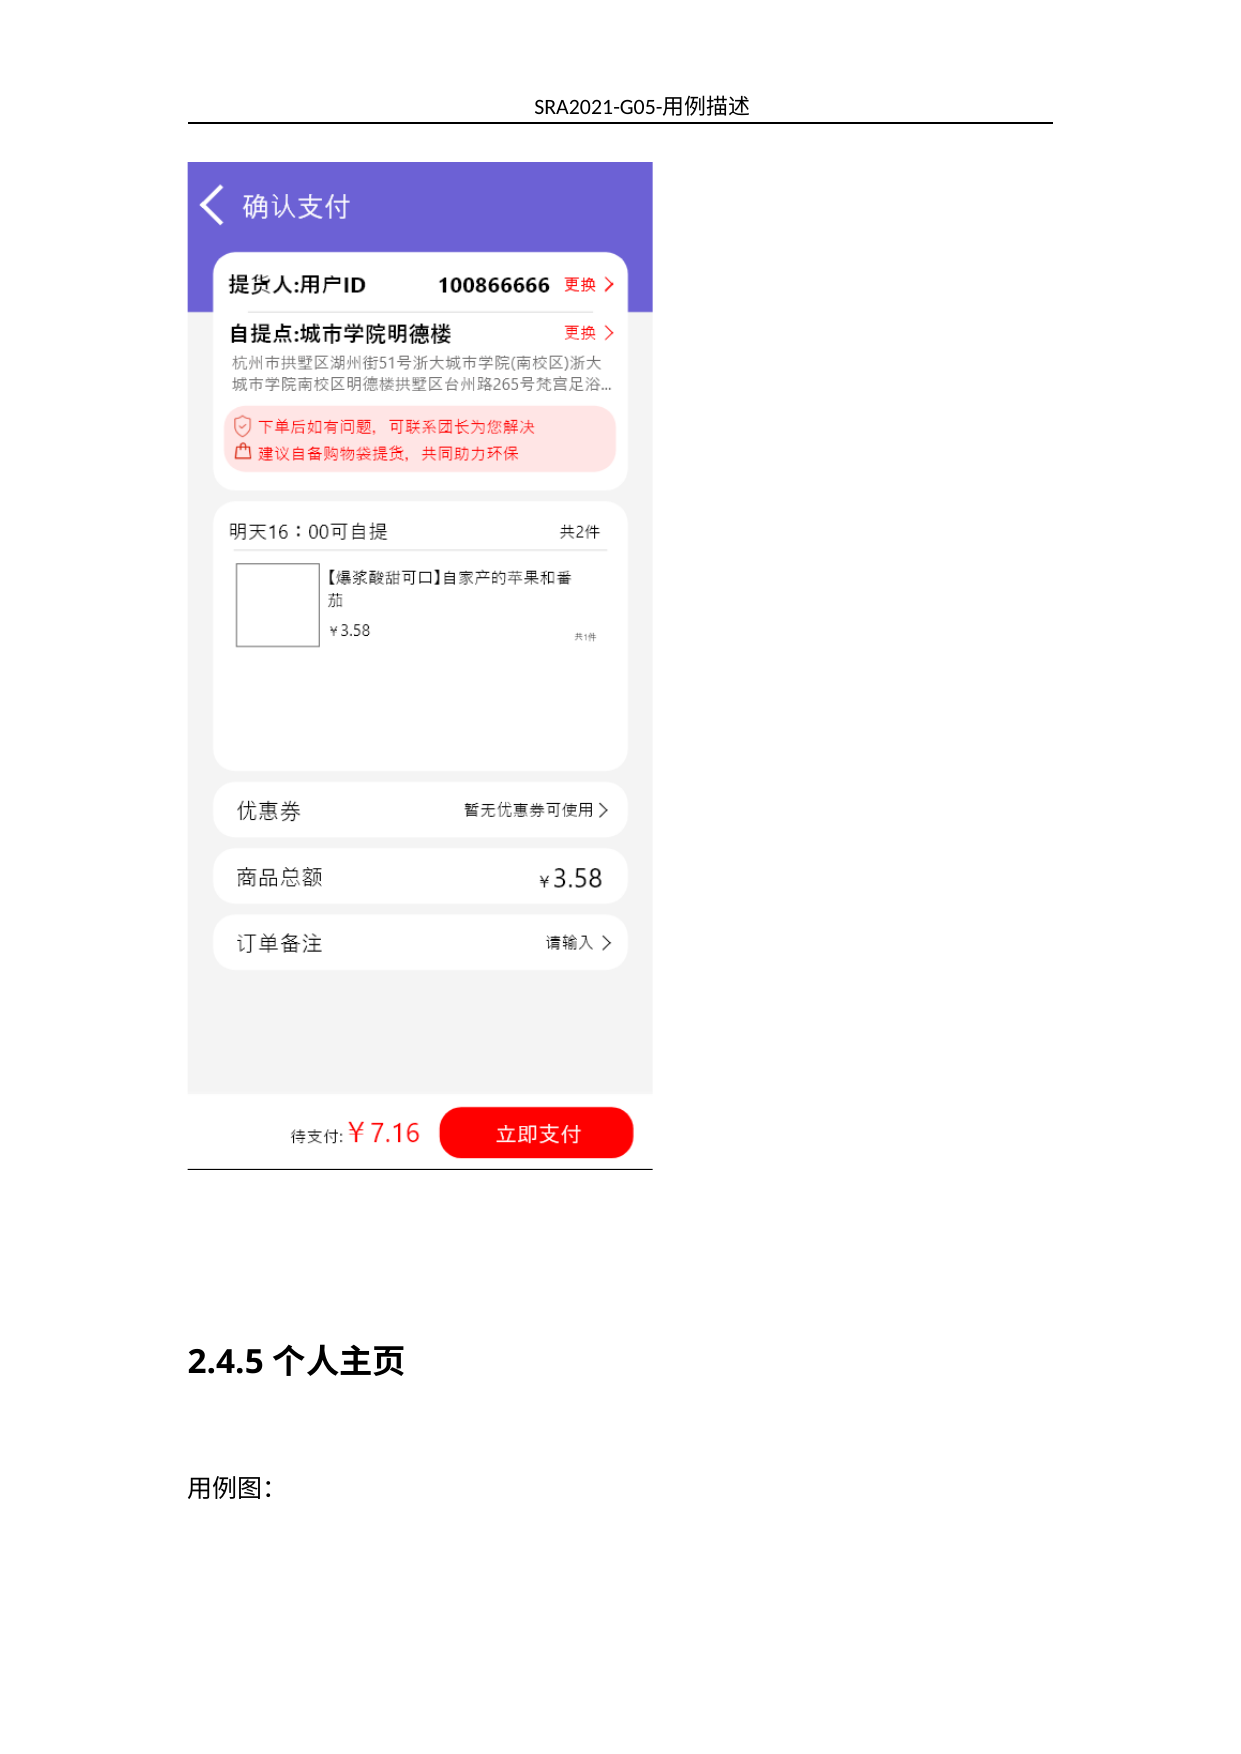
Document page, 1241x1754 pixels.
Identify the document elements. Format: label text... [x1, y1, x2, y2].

text 用例图： [187, 1454, 1053, 1519]
picture [187, 162, 653, 1170]
subtitle 2.4.5 个人主页 [187, 1327, 1053, 1392]
